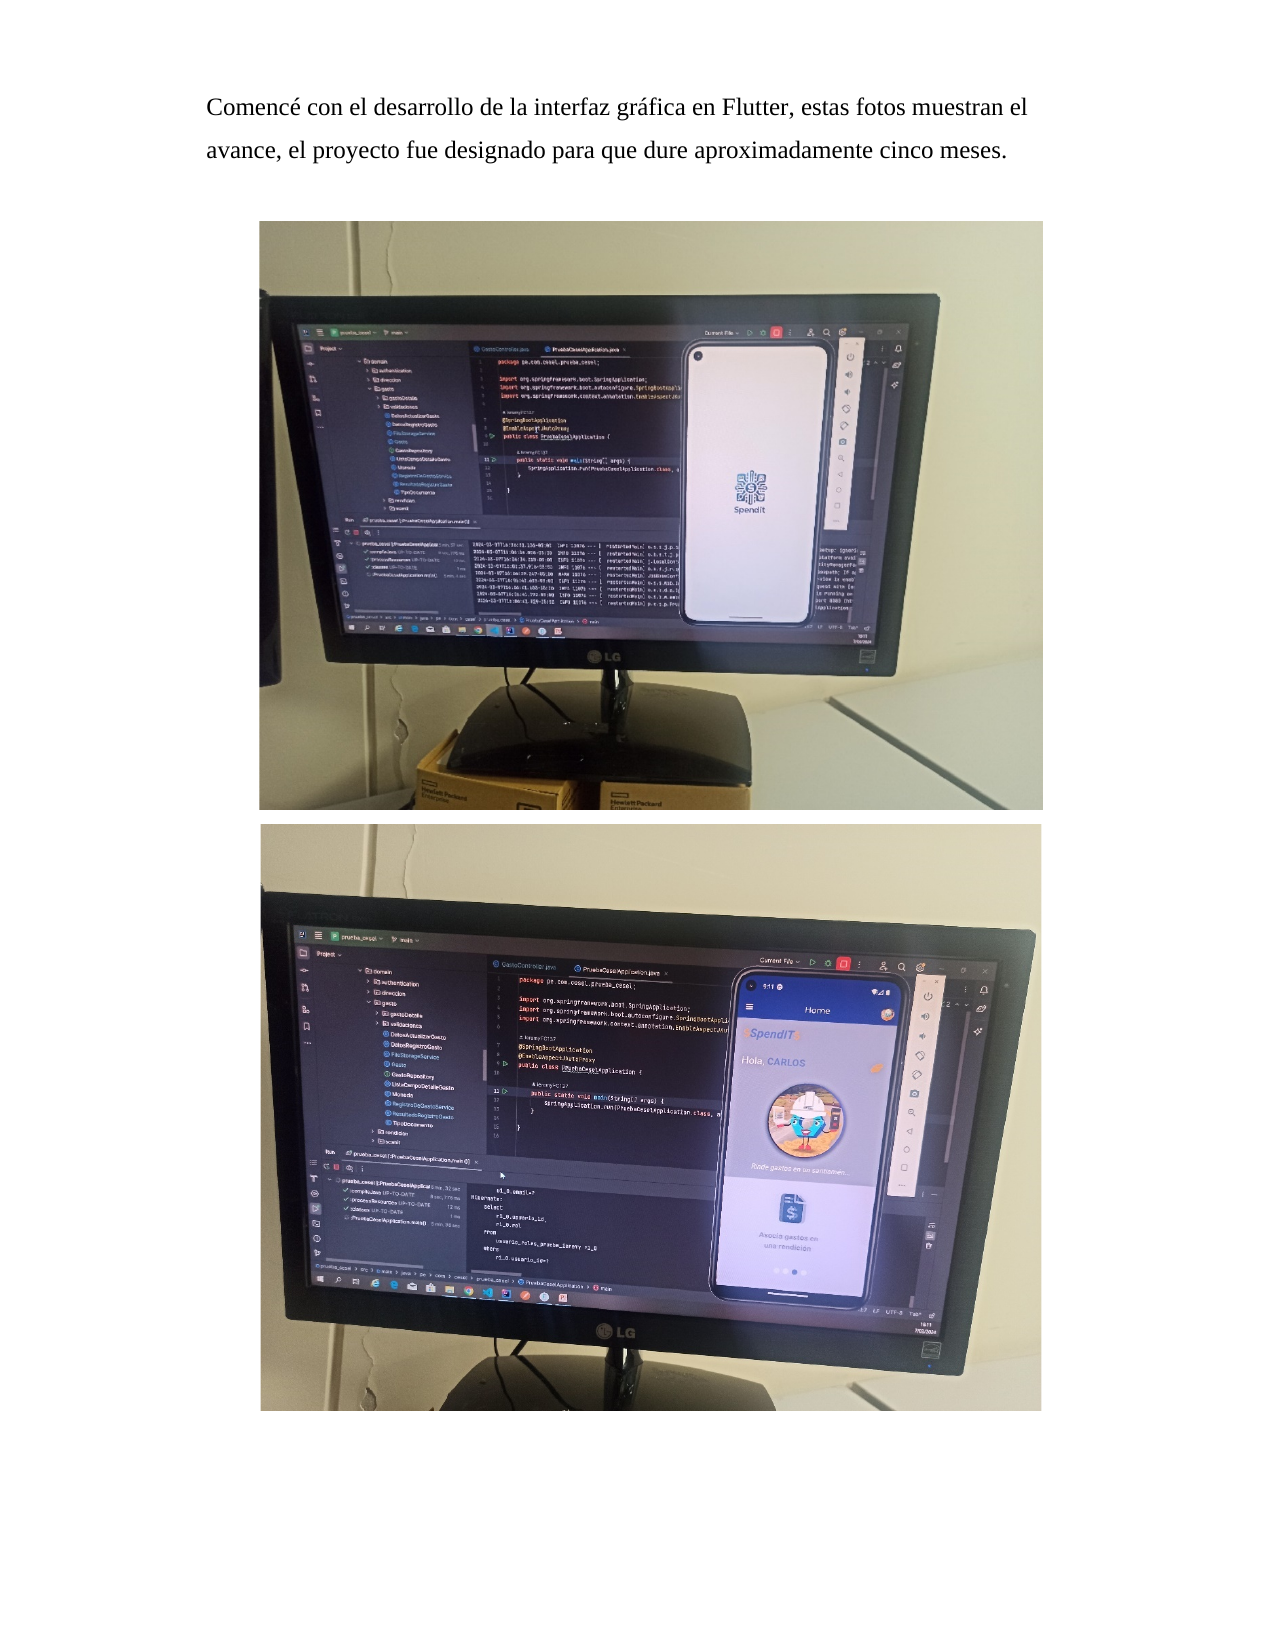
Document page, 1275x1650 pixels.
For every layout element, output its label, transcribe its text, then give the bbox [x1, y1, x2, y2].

text Comencé con el desarrollo de la interfaz gráfica en Flutter, estas fotos muestran el avance, el proyecto fue designado para que dure aproximadamente cinco meses. [206, 92, 1096, 163]
picture [260, 824, 1042, 1411]
picture [259, 221, 1043, 810]
